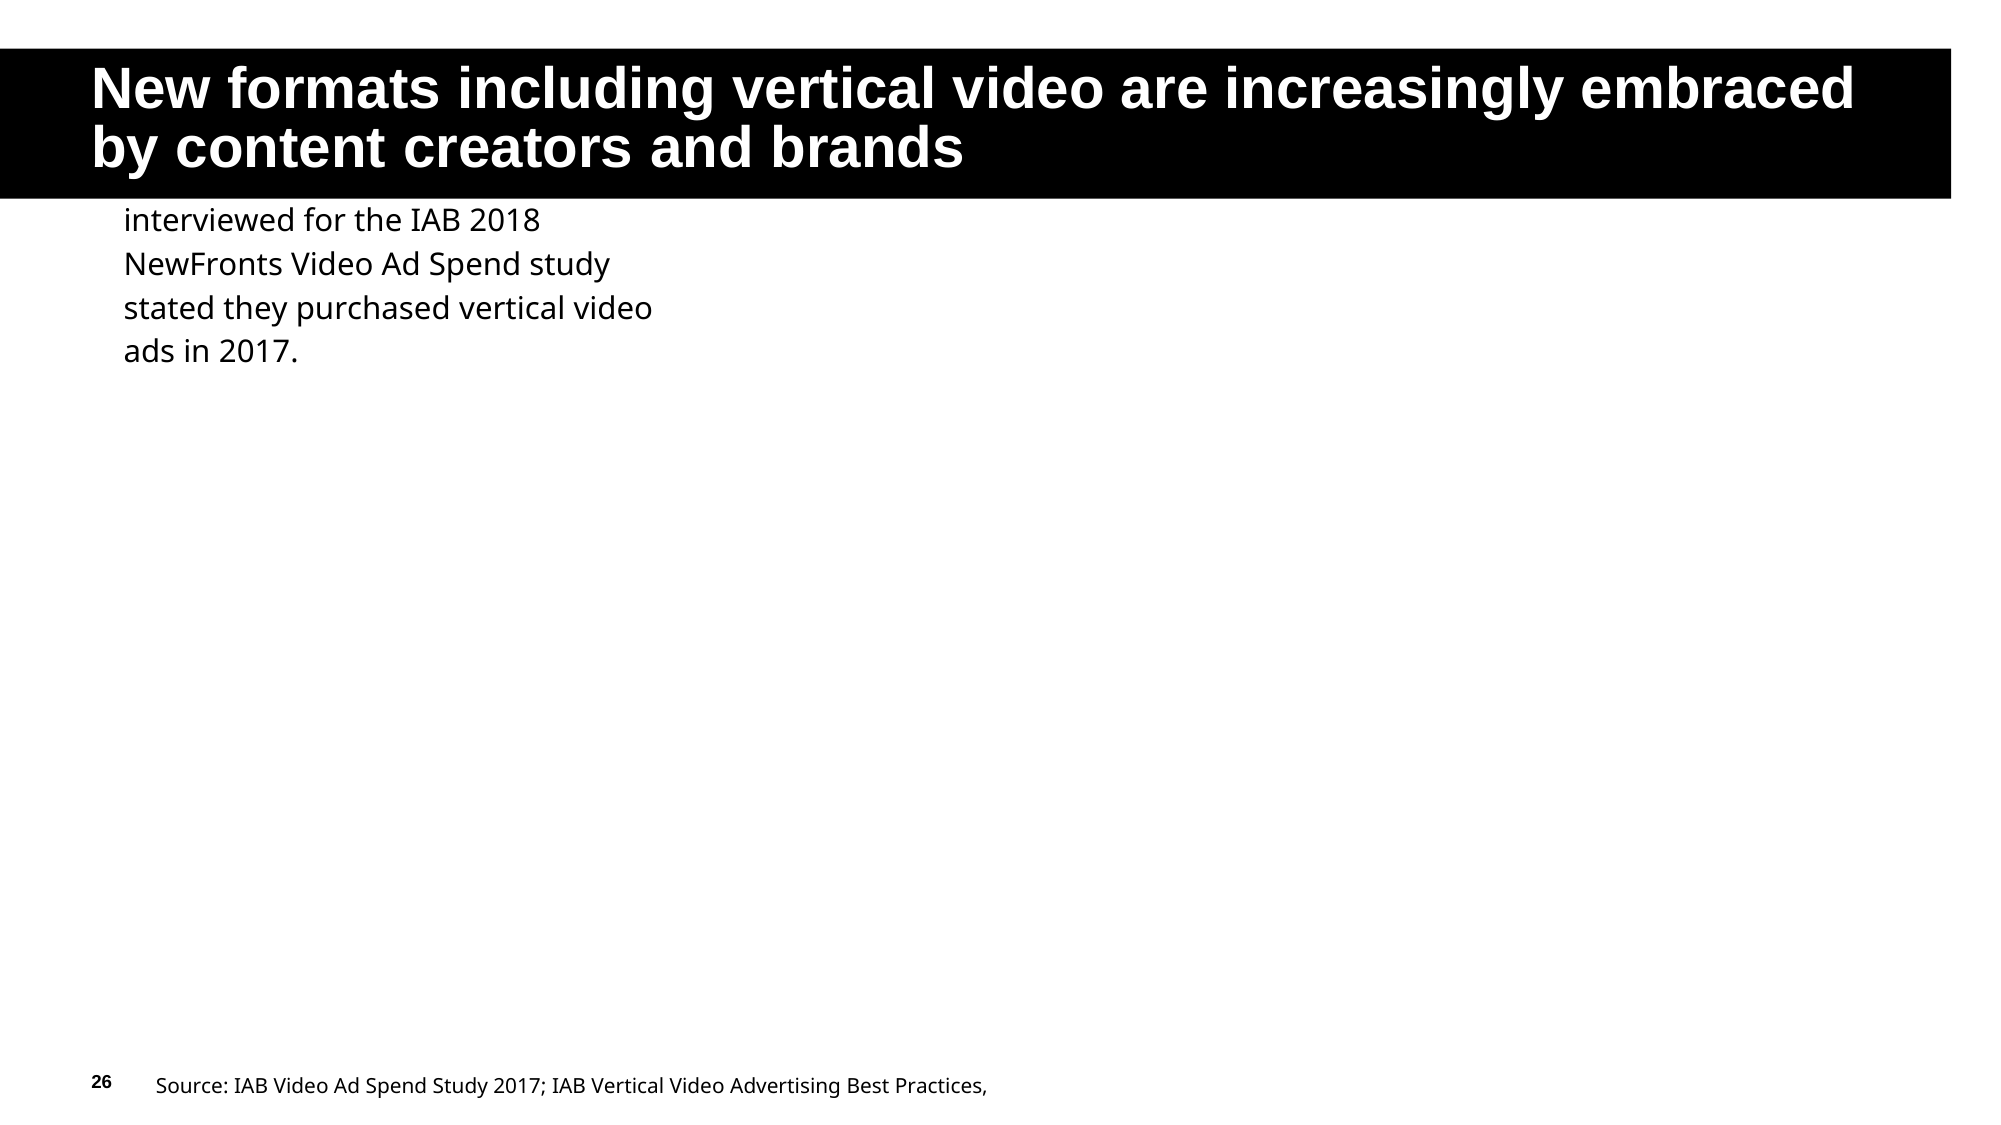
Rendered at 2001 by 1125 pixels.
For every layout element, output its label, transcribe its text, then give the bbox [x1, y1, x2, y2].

list Well over half of advertisers (61%) interviewed for the IAB 2018 NewFronts Video Ad Spend study stated they purchased vertical video ads in 2017. [76, 198, 676, 372]
